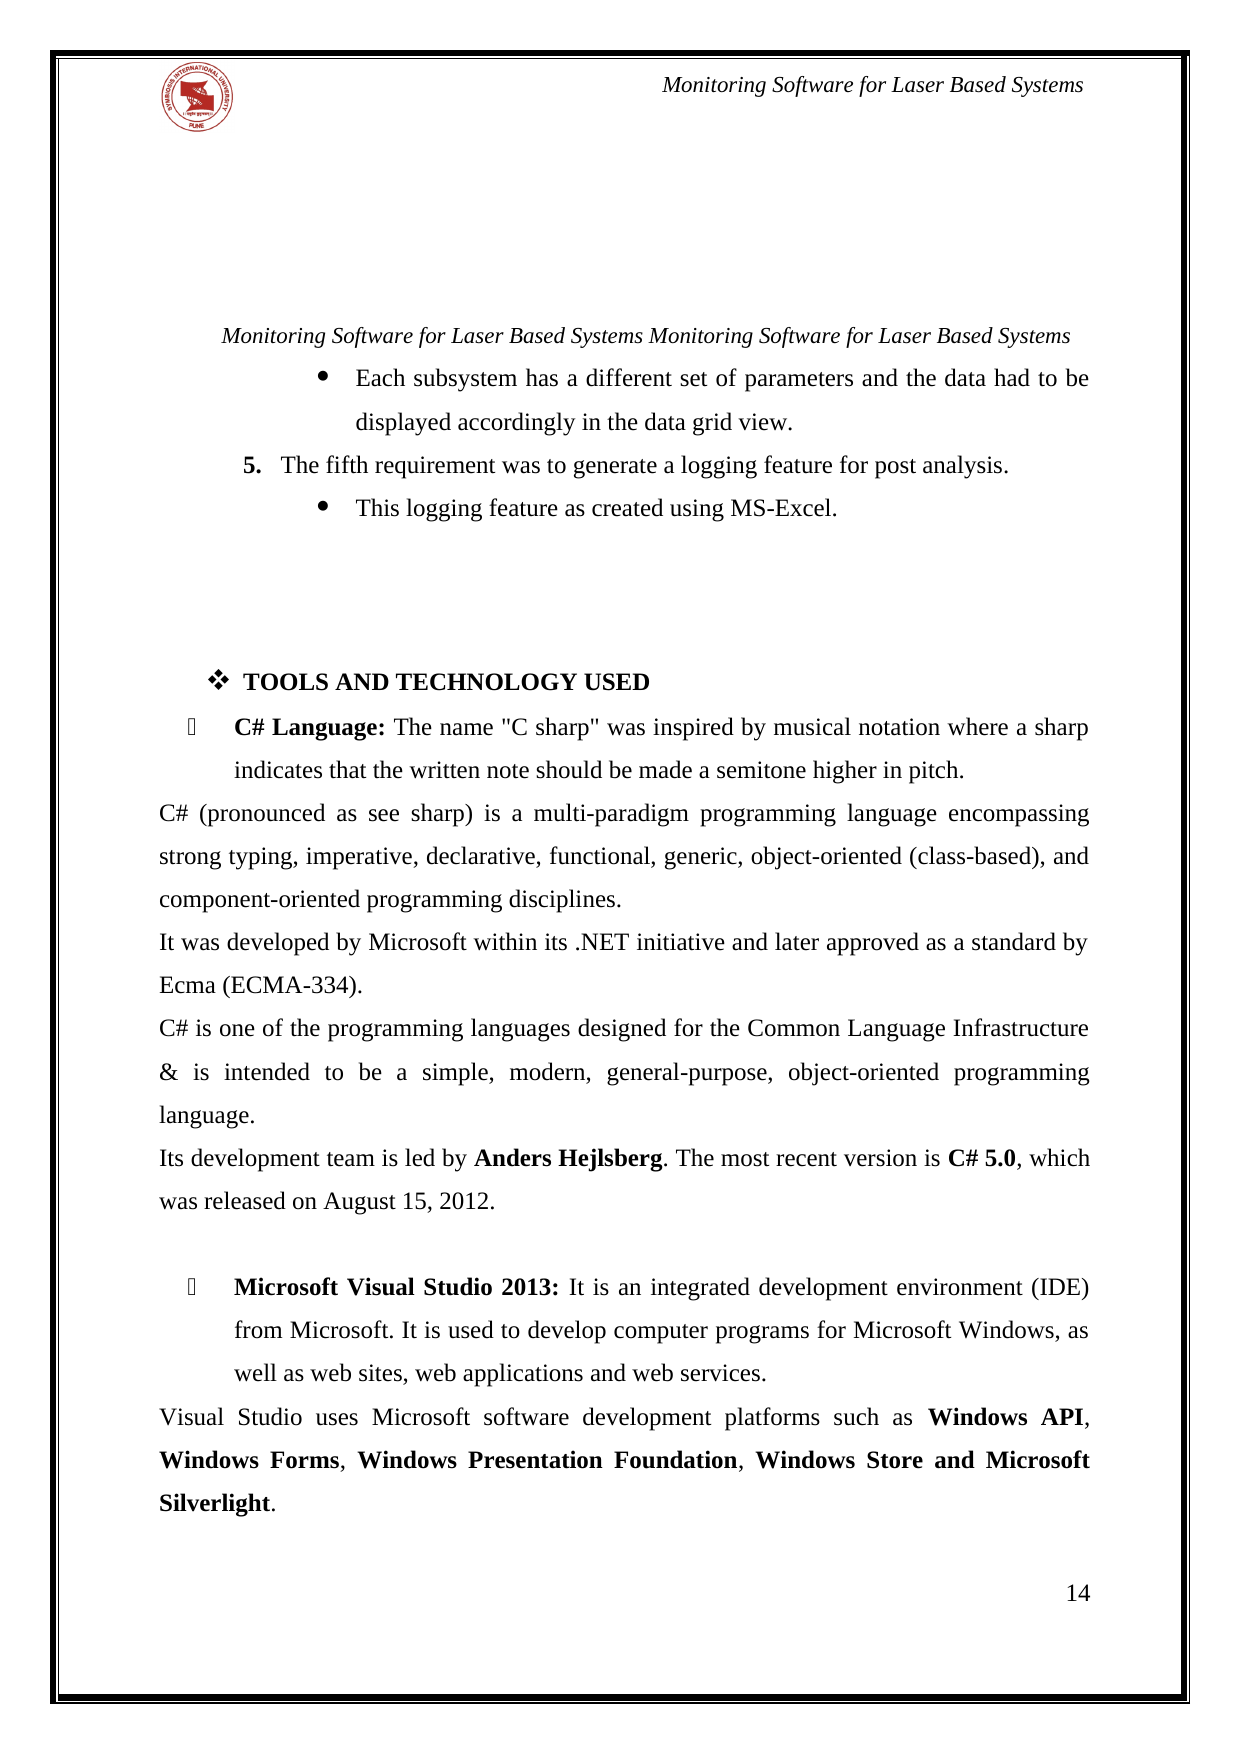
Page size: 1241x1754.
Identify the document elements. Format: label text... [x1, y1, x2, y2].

text It was developed by Microsoft within its .NET initiative and later approved as a standard by Ecma (ECMA-334). [159, 927, 1090, 999]
text C# is one of the programming languages designed for the Common Language Infrastructure & is intended to be a simple, modern, general-purpose, object-oriented programming language. [159, 1013, 1090, 1128]
list Each subsystem has a different set of parameters and the data had to be displayed accordingly in the data grid view. [318, 363, 1090, 436]
text C# (pronounced as see sharp) is a multi-paradigm programming language encompassing strong typing, imperative, declarative, functional, generic, object-oriented (class-based), and component-oriented programming disciplines. [159, 798, 1090, 913]
text Its development team is led by Anders Hejlsberg. The most recent version is C# 5.0, which was released on August 15, 2012. [159, 1143, 1090, 1215]
list TOOLS AND TECHNOLOGY USED [205, 667, 1090, 697]
list The fifth requirement was to generate a logging feature for post analysis. [243, 450, 1090, 479]
list Microsoft Visual Studio 2013: It is an integrated development environment (IDE) from Microsoft. It is used to develop computer programs for Microsoft Windows, as well as web sites, web applications and web services. [196, 1272, 1090, 1387]
list This logging feature as created using MS-Excel. [318, 493, 1090, 523]
list C# Language: The name "C sharp" was inspired by musical notation where a sharp indicates that the written note should be made a semitone higher in pitch. [196, 712, 1090, 783]
picture [158, 60, 235, 133]
text Visual Studio uses Microsoft software development platforms such as Windows API, Windows Forms, Windows Presentation Foundation, Windows Store and Microsoft Silverlight. [159, 1402, 1090, 1517]
